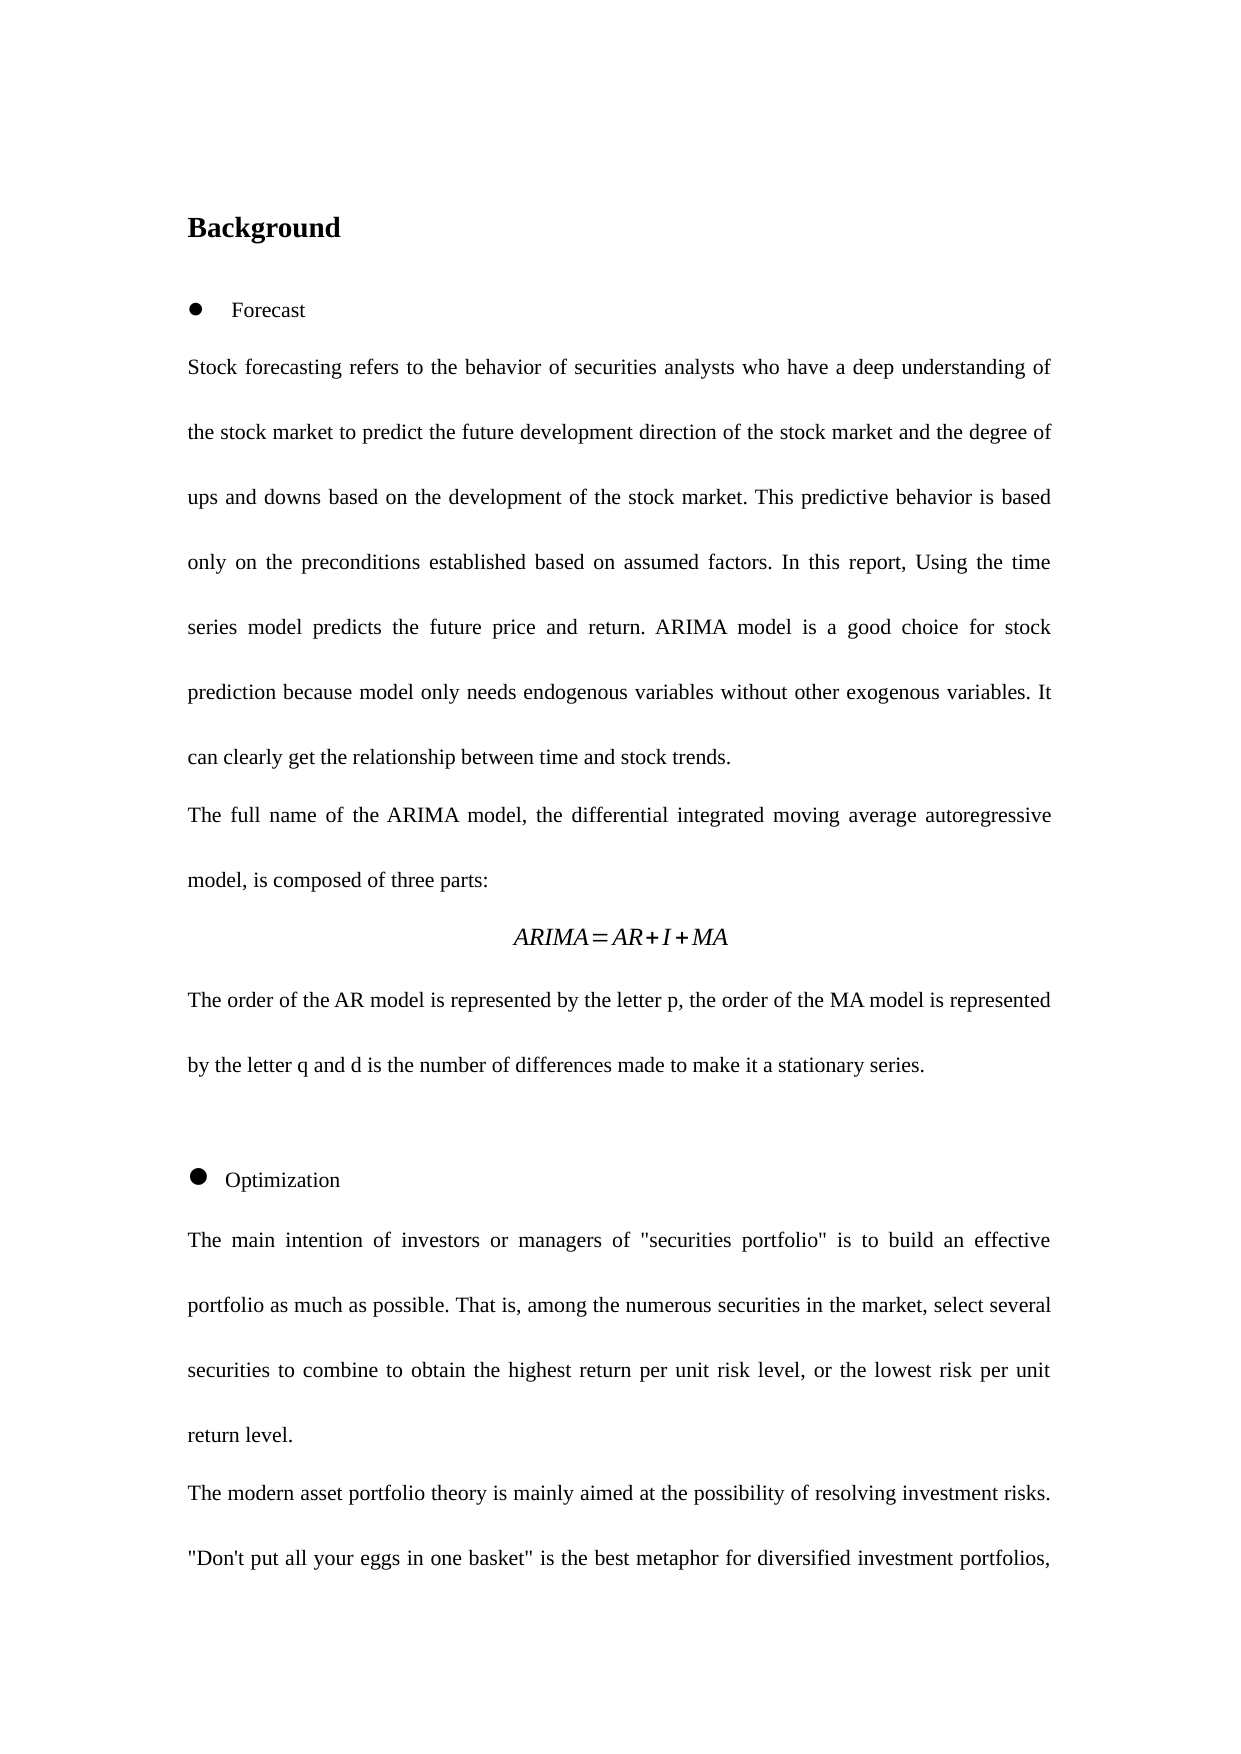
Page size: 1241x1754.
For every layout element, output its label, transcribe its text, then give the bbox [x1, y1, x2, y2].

text Background [187, 194, 1053, 259]
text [187, 1476, 1053, 1573]
text The order of the AR model is represented by the letter p, the order of the MA model is represented by the letter q and d is the number of differences made to make it a stationary series. [187, 983, 1053, 1081]
text The main intention of investors or managers of "securities portfolio" is to build an effective portfolio as much as possible. That is, among the numerous securities in the market, select several securities to combine to obtain the highest return per unit risk level, or the lowest risk per unit return level. [187, 1223, 1053, 1451]
text Stock forecasting refers to the behavior of securities analysts who have a deep understanding of the stock market to predict the future development direction of the stock market and the degree of ups and downs based on the development of the stock market. This predictive behavior is based only on the preconditions established based on assumed factors. In this report, Using the time series model predicts the future price and return. ARIMA model is a good choice for stock prediction because model only needs endogenous variables without other exogenous variables. It can clearly get the relationship between time and stock trends. [187, 351, 1053, 773]
list Forecast [187, 293, 1053, 326]
text The full name of the ARIMA model, the differential integrated moving average autoregressive model, is composed of three parts: [187, 798, 1053, 896]
list Optimization [187, 1164, 1053, 1196]
